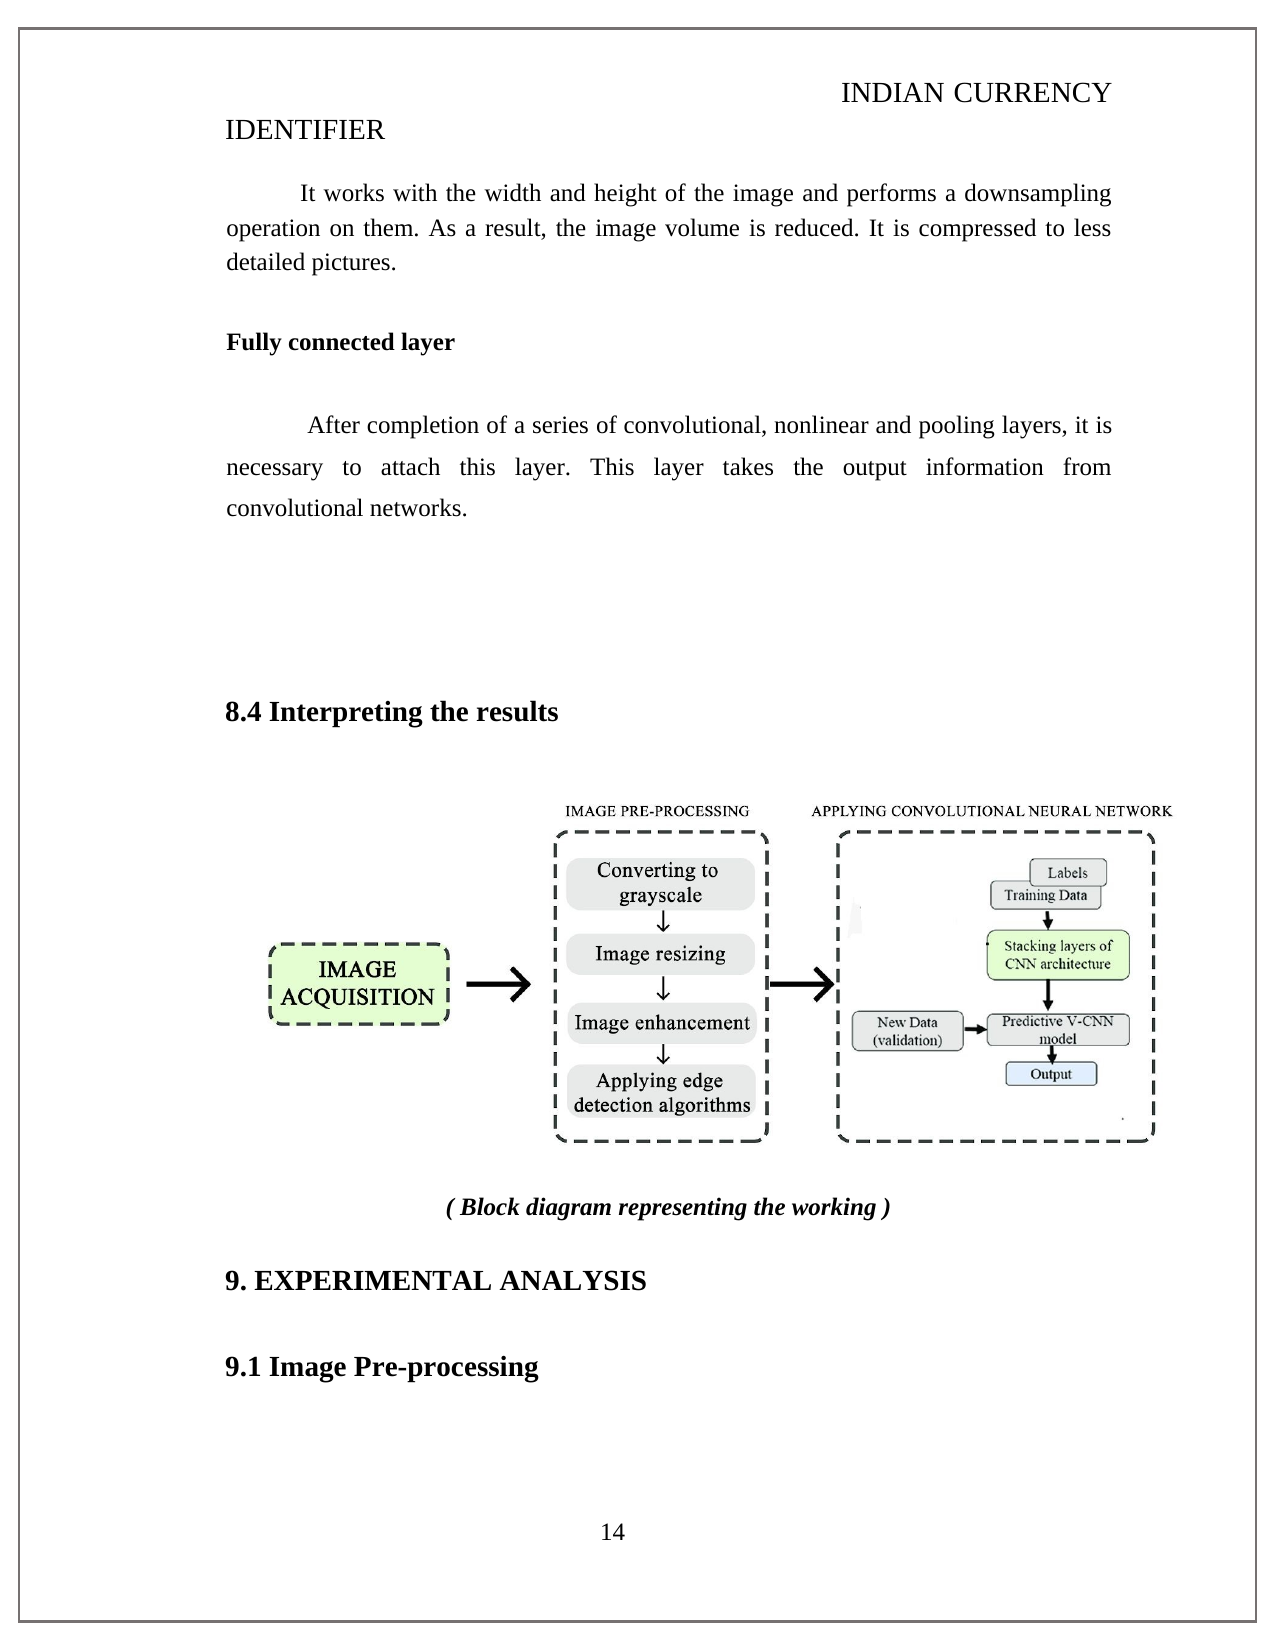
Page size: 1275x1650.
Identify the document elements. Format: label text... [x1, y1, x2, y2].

text After​ completion of a series of convolutional, nonlinear and pooling layers, it is necessary to attach this layer. This layer takes the output information from convolutional networks. [226, 411, 1113, 522]
subtitle 8.4 Interpreting the results [225, 694, 1125, 728]
text ( Block diagram representing the working ) [285, 1192, 1051, 1220]
picture [228, 765, 1200, 1172]
text It works with the width and height of the image and performs a downsampling operation on them. As a result, the image volume is reduced. It is compressed to less detailed pictures. [226, 178, 1113, 276]
text Fully connected layer [226, 327, 1113, 356]
subtitle 9.1 Image Pre-processing [225, 1349, 1125, 1382]
subtitle 9. EXPERIMENTAL ANALYSIS [225, 1263, 1112, 1297]
